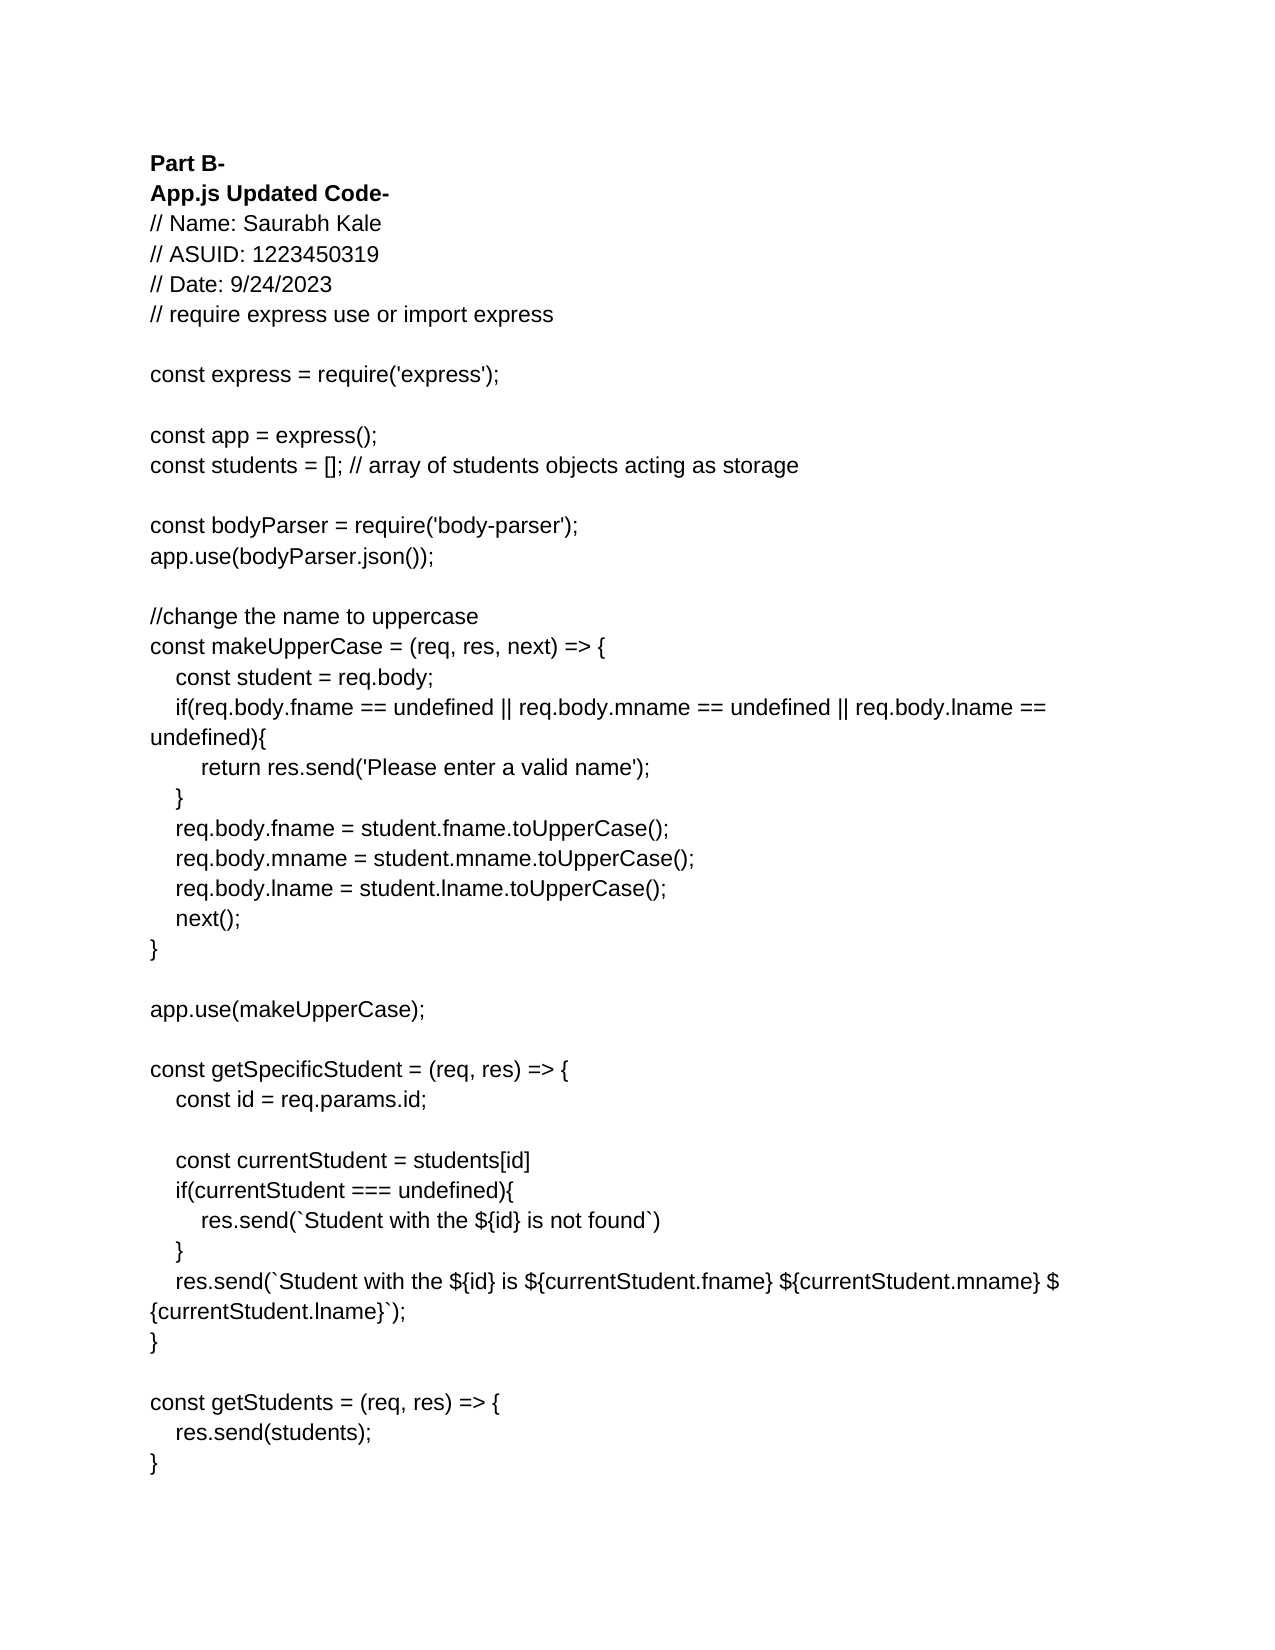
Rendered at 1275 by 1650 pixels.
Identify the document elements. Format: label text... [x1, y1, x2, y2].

text //change the name to uppercase [150, 603, 1125, 629]
text const getStudents = (req, res) => { [150, 1388, 1125, 1415]
text res.send(`Student with the ${id} is ${currentStudent.fname} ${currentStudent.mname} ${currentStudent.lname}`); [150, 1268, 1125, 1324]
text } [150, 1237, 1125, 1264]
text // ASUID: 1223450319 [150, 241, 1125, 267]
text const makeUpperCase = (req, res, next) => { [150, 633, 1125, 660]
text // Date: 9/24/2023 [150, 271, 1125, 297]
text const id = req.params.id; [150, 1086, 1125, 1113]
text const student = req.body; [150, 663, 1125, 690]
text } [150, 1449, 1125, 1475]
text App.js Updated Code- [150, 180, 1125, 207]
text res.send(`Student with the ${id} is not found`) [150, 1207, 1125, 1234]
text Part B- [150, 150, 1125, 176]
text if(currentStudent === undefined){ [150, 1177, 1125, 1203]
text req.body.fname = student.fname.toUpperCase(); [150, 814, 1125, 841]
text const express = require('express'); [150, 361, 1125, 388]
text // Name: Saurabh Kale [150, 210, 1125, 237]
text app.use(bodyParser.json()); [150, 543, 1125, 569]
text app.use(makeUpperCase); [150, 996, 1125, 1022]
text res.send(students); [150, 1419, 1125, 1445]
text } [150, 784, 1125, 811]
text const students = []; // array of students objects acting as storage [150, 452, 1125, 478]
text if(req.body.fname == undefined || req.body.mname == undefined || req.body.lname == undefined){ [150, 694, 1125, 750]
text const app = express(); [150, 422, 1125, 448]
text } [150, 935, 1125, 962]
text next(); [150, 905, 1125, 932]
text const currentStudent = students[id] [150, 1147, 1125, 1173]
text const getSpecificStudent = (req, res) => { [150, 1056, 1125, 1083]
text req.body.lname = student.lname.toUpperCase(); [150, 875, 1125, 901]
text return res.send('Please enter a valid name'); [150, 754, 1125, 781]
text } [150, 1328, 1125, 1354]
text // require express use or import express [150, 301, 1125, 327]
text req.body.mname = student.mname.toUpperCase(); [150, 845, 1125, 871]
text const bodyParser = require('body-parser'); [150, 512, 1125, 539]
